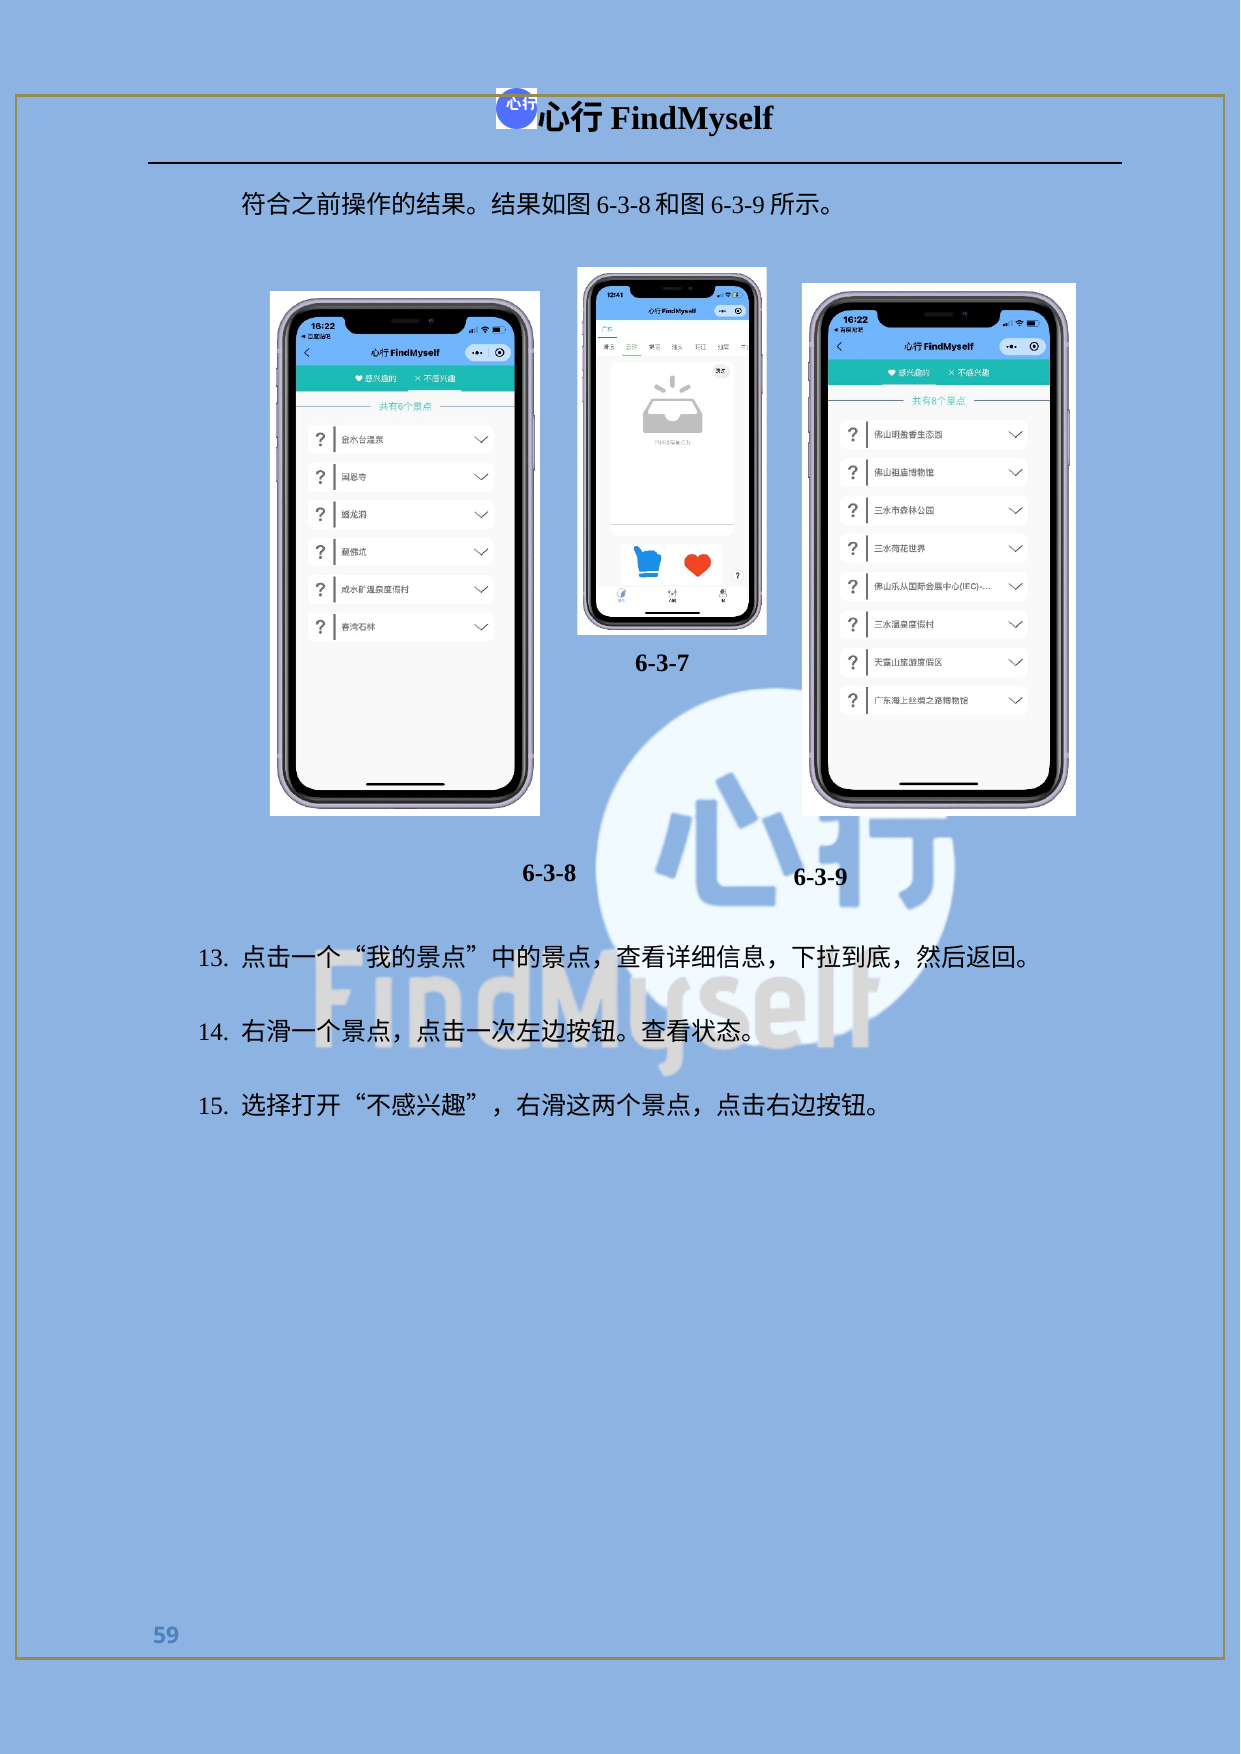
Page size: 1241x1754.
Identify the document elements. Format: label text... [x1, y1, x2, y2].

picture [577, 267, 767, 635]
picture [801, 283, 1076, 816]
picture [496, 97, 537, 129]
list 选择打开“不感兴趣”，右滑这两个景点，点击右边按钮。 [198, 1071, 1122, 1136]
list 点击一个“我的景点”中的景点，查看详细信息，下拉到底，然后返回。 [198, 923, 1122, 988]
list 右滑一个景点，点击一次左边按钮。查看状态。 [198, 997, 1122, 1062]
picture [496, 88, 537, 94]
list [198, 170, 1122, 235]
picture [269, 291, 540, 816]
